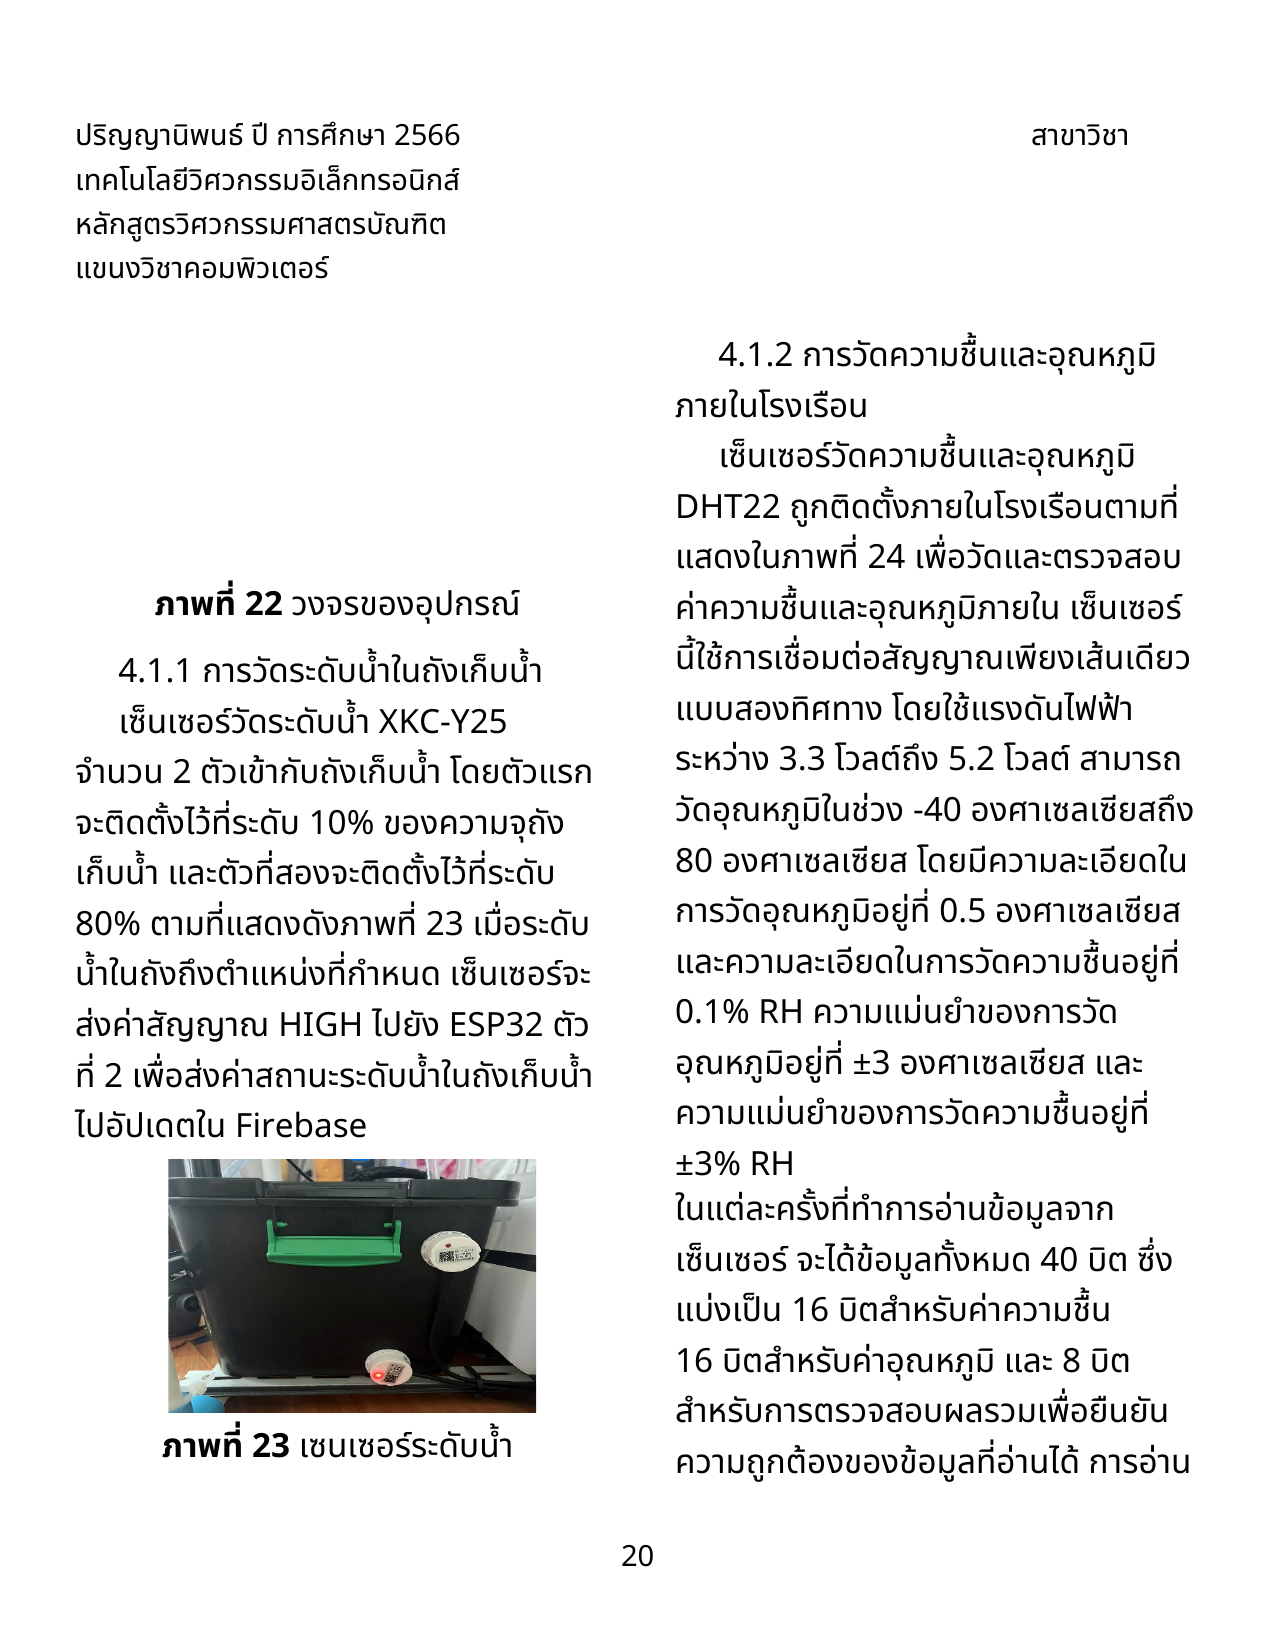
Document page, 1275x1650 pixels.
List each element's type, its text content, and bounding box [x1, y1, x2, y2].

text เซ็นเซอร์วัดความชื้นและอุณหภูมิ DHT22 ถูกติดตั้งภายในโรงเรือนตามที่แสดงในภาพที่ 24 เพื่อวัดและตรวจสอบค่าความชื้นและอุณหภูมิภายใน เซ็นเซอร์นี้ใช้การเชื่อมต่อสัญญาณเพียงเส้นเดียวแบบสองทิศทาง โดยใช้แรงดันไฟฟ้าระหว่าง 3.3 โวลต์ถึง 5.2 โวลต์ สามารถวัดอุณหภูมิในช่วง -40 องศาเซลเซียสถึง 80 องศาเซลเซียส โดยมีความละเอียดในการวัดอุณหภูมิอยู่ที่ 0.5 องศาเซลเซียส และความละเอียดในการวัดความชื้นอยู่ที่ 0.1% RH ความแม่นยำของการวัดอุณหภูมิอยู่ที่ ±3 องศาเซลเซียส และความแม่นยำของการวัดความชื้นอยู่ที่ ±3% RH [675, 432, 1200, 1185]
picture [168, 1159, 537, 1413]
text ภาพที่ 22 วงจรของอุปกรณ์ [75, 579, 600, 630]
text 4.1.1 การวัดระดับน้ำในถังเก็บน้ำ [75, 647, 600, 697]
text ภาพที่ 23 เซนเซอร์ระดับน้ำ [75, 1421, 600, 1472]
text 4.1.2 การวัดความชื้นและอุณหภูมิภายในโรงเรือน [675, 331, 1200, 432]
text เซ็นเซอร์วัดระดับน้ำ XKC-Y25 จำนวน 2 ตัวเข้ากับถังเก็บน้ำ โดยตัวแรกจะติดตั้งไว้ที่ระดับ 10% ของความจุถังเก็บน้ำ และตัวที่สองจะติดตั้งไว้ที่ระดับ 80% ตามที่แสดงดังภาพที่ 23 เมื่อระดับน้ำในถังถึงตำแหน่งที่กำหนด เซ็นเซอร์จะส่งค่าสัญญาณ HIGH ไปยัง ESP32 ตัวที่ 2 เพื่อส่งค่าสถานะระดับน้ำในถังเก็บน้ำไปอัปเดตใน Firebase [75, 697, 600, 1153]
